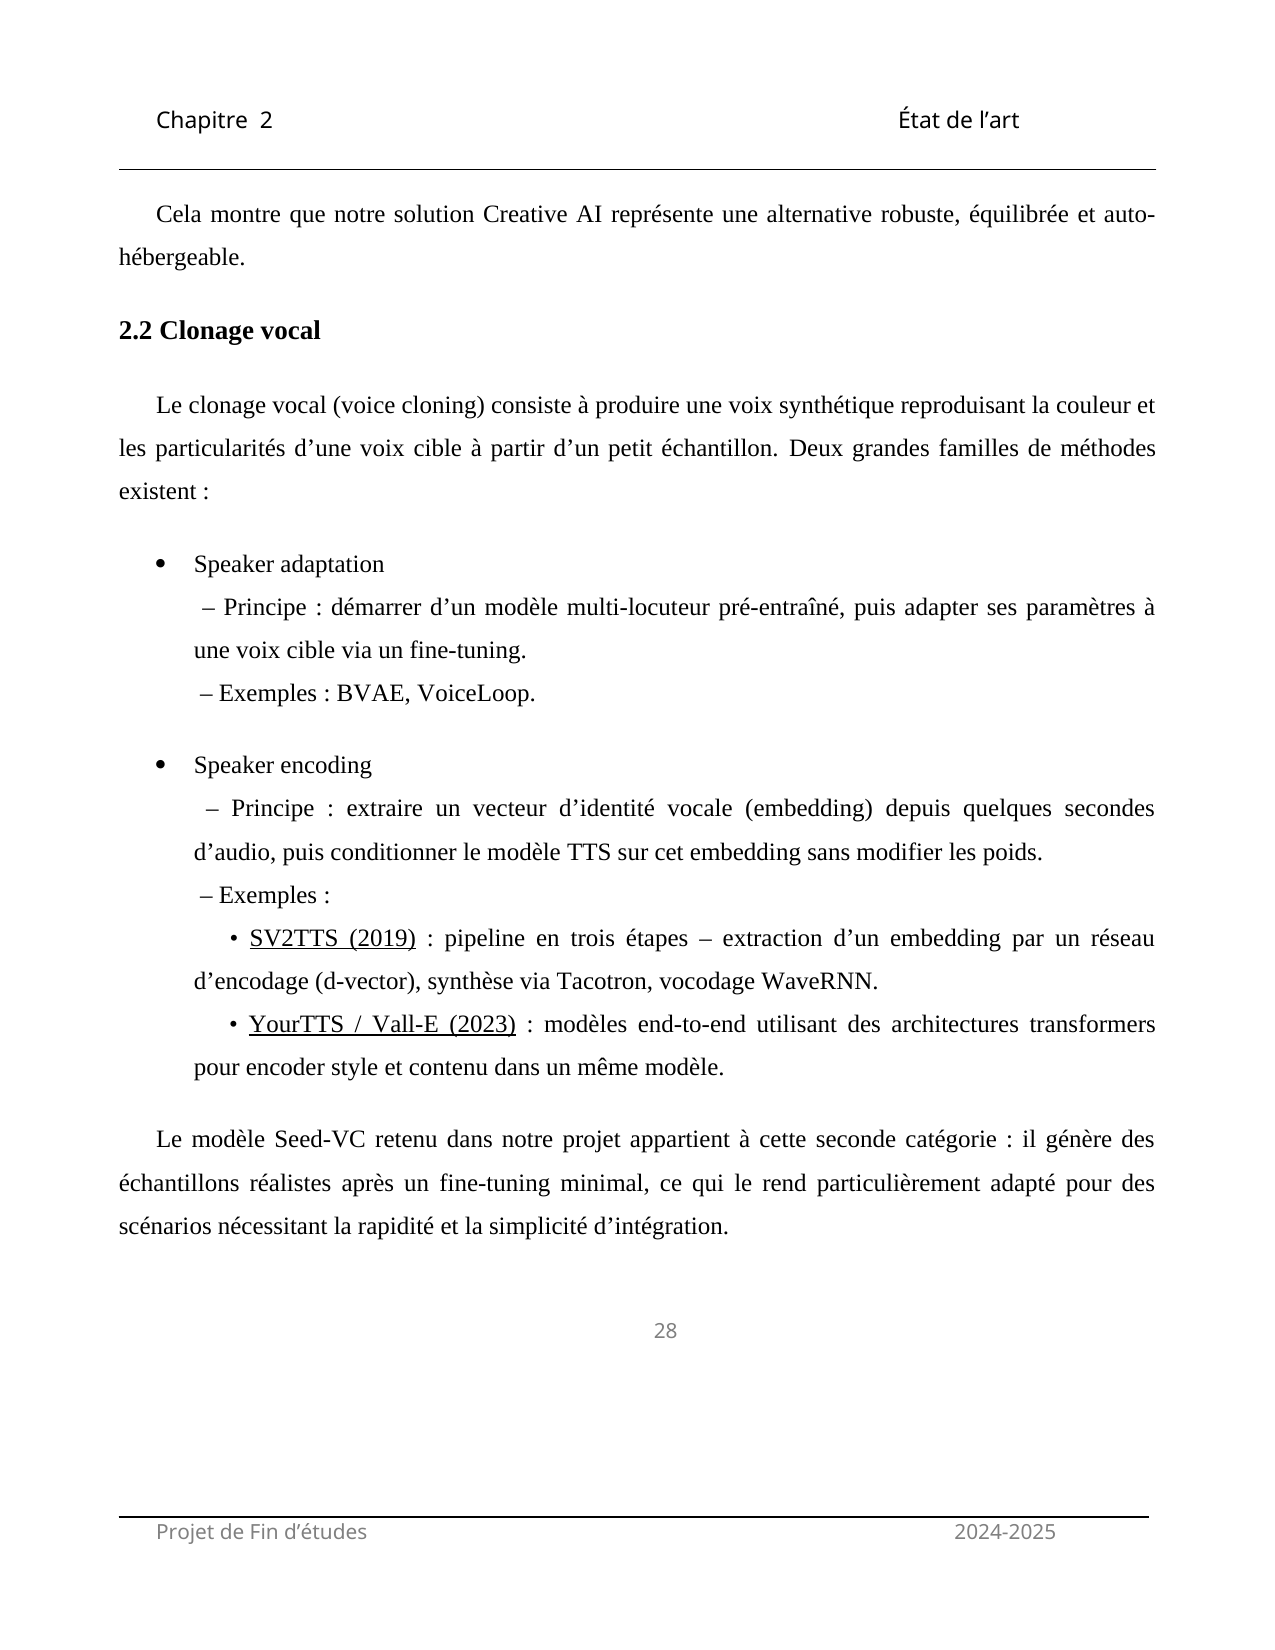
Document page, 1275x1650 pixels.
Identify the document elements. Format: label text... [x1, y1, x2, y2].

list Speaker encoding – Principe : extraire un vecteur d’identité vocale (embedding) depuis quelques secondes d’audio, puis conditionner le modèle TTS sur cet embedding sans modifier les poids. – Exemples : • SV2TTS (2019) : pipeline en trois étapes – extraction d’un embedding par un réseau d’encodage (d-vector), synthèse via Tacotron, vocodage WaveRNN. • YourTTS / Vall-E (2023) : modèles end-to-end utilisant des architectures transformers pour encoder style et contenu dans un même modèle. [156, 750, 1156, 1081]
text Cela montre que notre solution Creative AI représente une alternative robuste, équilibrée et auto-hébergeable. [118, 199, 1156, 271]
text Le modèle Seed-VC retenu dans notre projet appartient à cette seconde catégorie : il génère des échantillons réalistes après un fine-tuning minimal, ce qui le rend particulièrement adapté pour des scénarios nécessitant la rapidité et la simplicité d’intégration. [118, 1124, 1156, 1239]
text Le clonage vocal (voice cloning) consiste à produire une voix synthétique reproduisant la couleur et les particularités d’une voix cible à partir d’un petit échantillon. Deux grandes familles de méthodes existent : [118, 390, 1156, 505]
subtitle 2.2 Clonage vocal [118, 314, 1156, 346]
list Speaker adaptation – Principe : démarrer d’un modèle multi-locuteur pré-entraîné, puis adapter ses paramètres à une voix cible via un fine-tuning. – Exemples : BVAE, VoiceLoop. [156, 549, 1156, 707]
